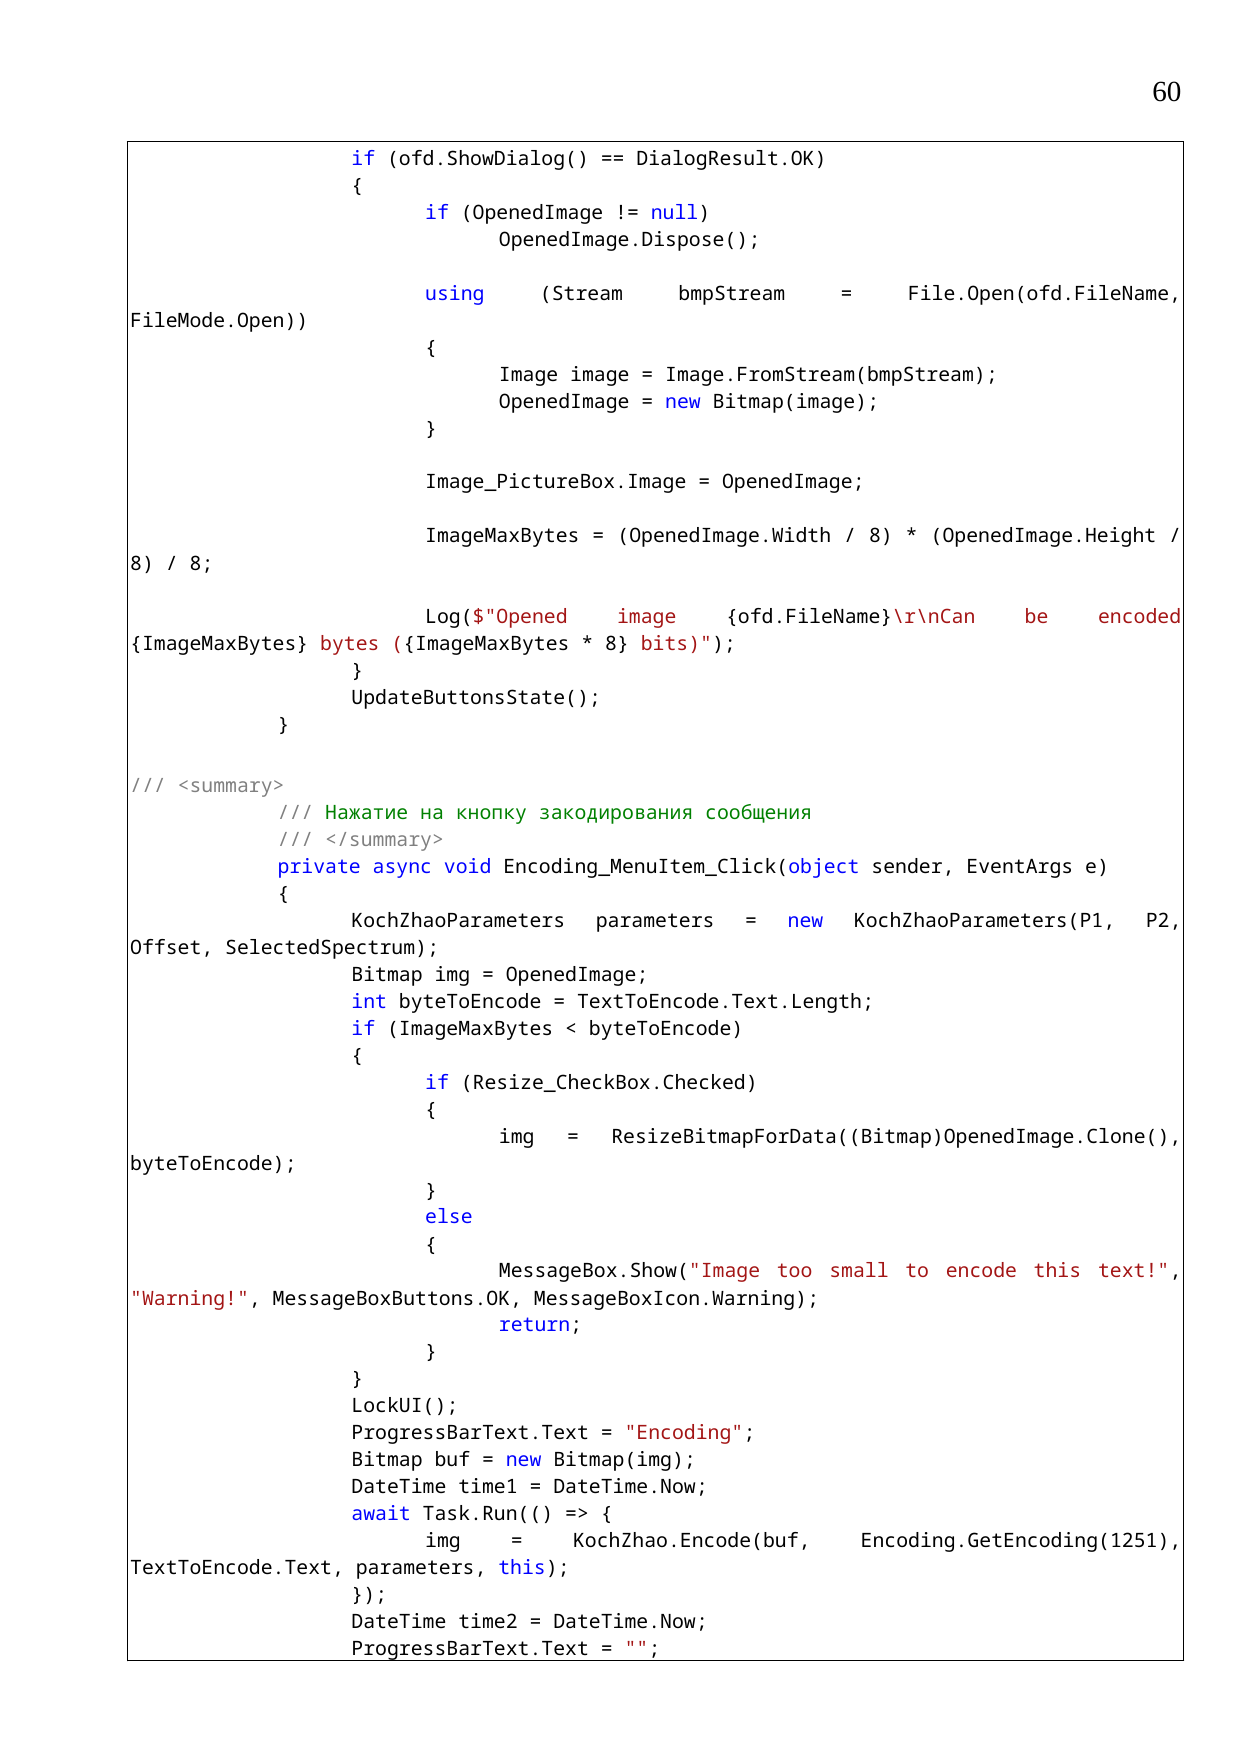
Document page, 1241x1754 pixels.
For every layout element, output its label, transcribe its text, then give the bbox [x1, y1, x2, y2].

text ProgressBarText.Text = "Encoding"; [130, 1419, 1181, 1446]
text if (ImageMaxBytes < byteToEncode) [130, 1014, 1181, 1041]
text } [130, 1338, 1181, 1365]
text return; [130, 1311, 1181, 1338]
text UpdateButtonsState(); [130, 684, 1181, 711]
text img = ResizeBitmapForData((Bitmap)OpenedImage.Clone(), byteToEncode); [130, 1122, 1181, 1176]
text }); [130, 1581, 1181, 1607]
text } [130, 657, 1181, 684]
text /// Нажатие на кнопку закодирования сообщения [130, 798, 1181, 825]
text if (Resize_CheckBox.Checked) [130, 1068, 1181, 1095]
text int byteToEncode = TextToEncode.Text.Length; [130, 987, 1181, 1014]
text { [130, 1095, 1181, 1122]
text if (ofd.ShowDialog() == DialogResult.OK) [128, 142, 1183, 171]
text await Task.Run(() => { [130, 1499, 1181, 1527]
text { [130, 171, 1181, 198]
text if (OpenedImage != null) [130, 198, 1181, 225]
text { [130, 1230, 1181, 1257]
text KochZhaoParameters parameters = new KochZhaoParameters(P1, P2, Offset, SelectedSpectrum); [130, 906, 1181, 960]
text /// </summary> [130, 825, 1181, 852]
text { [130, 1041, 1181, 1068]
text DateTime time1 = DateTime.Now; [130, 1473, 1181, 1499]
text { [130, 879, 1181, 906]
text Bitmap img = OpenedImage; [130, 960, 1181, 987]
text } [130, 1176, 1181, 1203]
text /// <summary> [130, 771, 1181, 798]
text ImageMaxBytes = (OpenedImage.Width / 8) * (OpenedImage.Height / 8) / 8; [130, 522, 1181, 576]
text OpenedImage = new Bitmap(image); [130, 387, 1181, 414]
text } [130, 711, 1181, 738]
text { [130, 333, 1181, 360]
text ProgressBarText.Text = ""; [130, 1634, 1181, 1660]
text OpenedImage.Dispose(); [130, 225, 1181, 252]
text DateTime time2 = DateTime.Now; [130, 1607, 1181, 1634]
text private async void Encoding_MenuItem_Click(object sender, EventArgs e) [130, 852, 1181, 879]
text MessageBox.Show("Image too small to encode this text!", "Warning!", MessageBoxButtons.OK, MessageBoxIcon.Warning); [130, 1257, 1181, 1311]
text LockUI(); [130, 1392, 1181, 1419]
text else [130, 1203, 1181, 1230]
text Bitmap buf = new Bitmap(img); [130, 1446, 1181, 1473]
text } [130, 414, 1181, 441]
text } [130, 1365, 1181, 1392]
text img = KochZhao.Encode(buf, Encoding.GetEncoding(1251), TextToEncode.Text, parameters, this); [130, 1527, 1181, 1581]
text Image image = Image.FromStream(bmpStream); [130, 360, 1181, 387]
text Log($"Opened image {ofd.FileName}\r\nCan be encoded {ImageMaxBytes} bytes ({ImageMaxBytes * 8} bits)"); [130, 603, 1181, 657]
text using (Stream bmpStream = File.Open(ofd.FileName, FileMode.Open)) [130, 279, 1181, 333]
text Image_PictureBox.Image = OpenedImage; [130, 468, 1181, 495]
